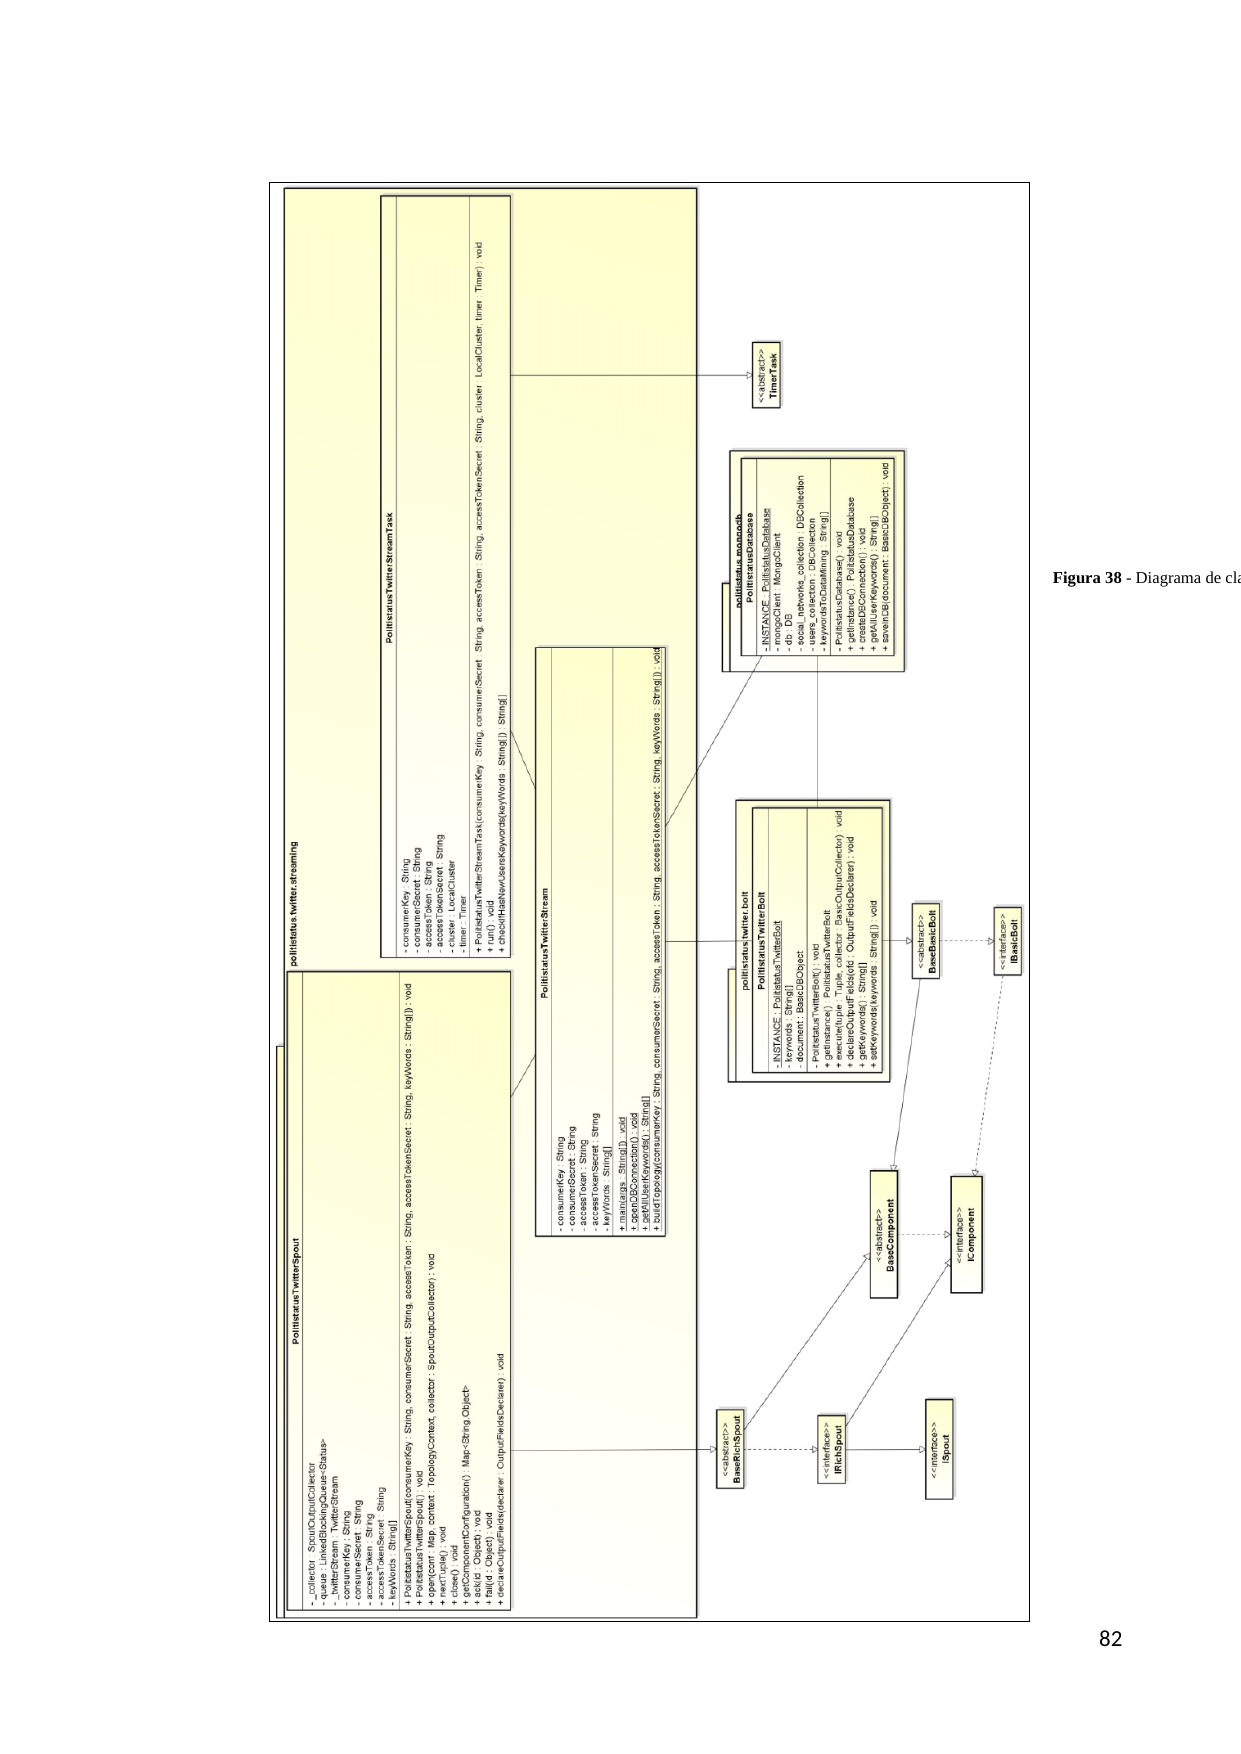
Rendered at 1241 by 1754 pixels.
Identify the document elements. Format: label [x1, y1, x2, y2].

picture [270, 184, 1029, 1621]
